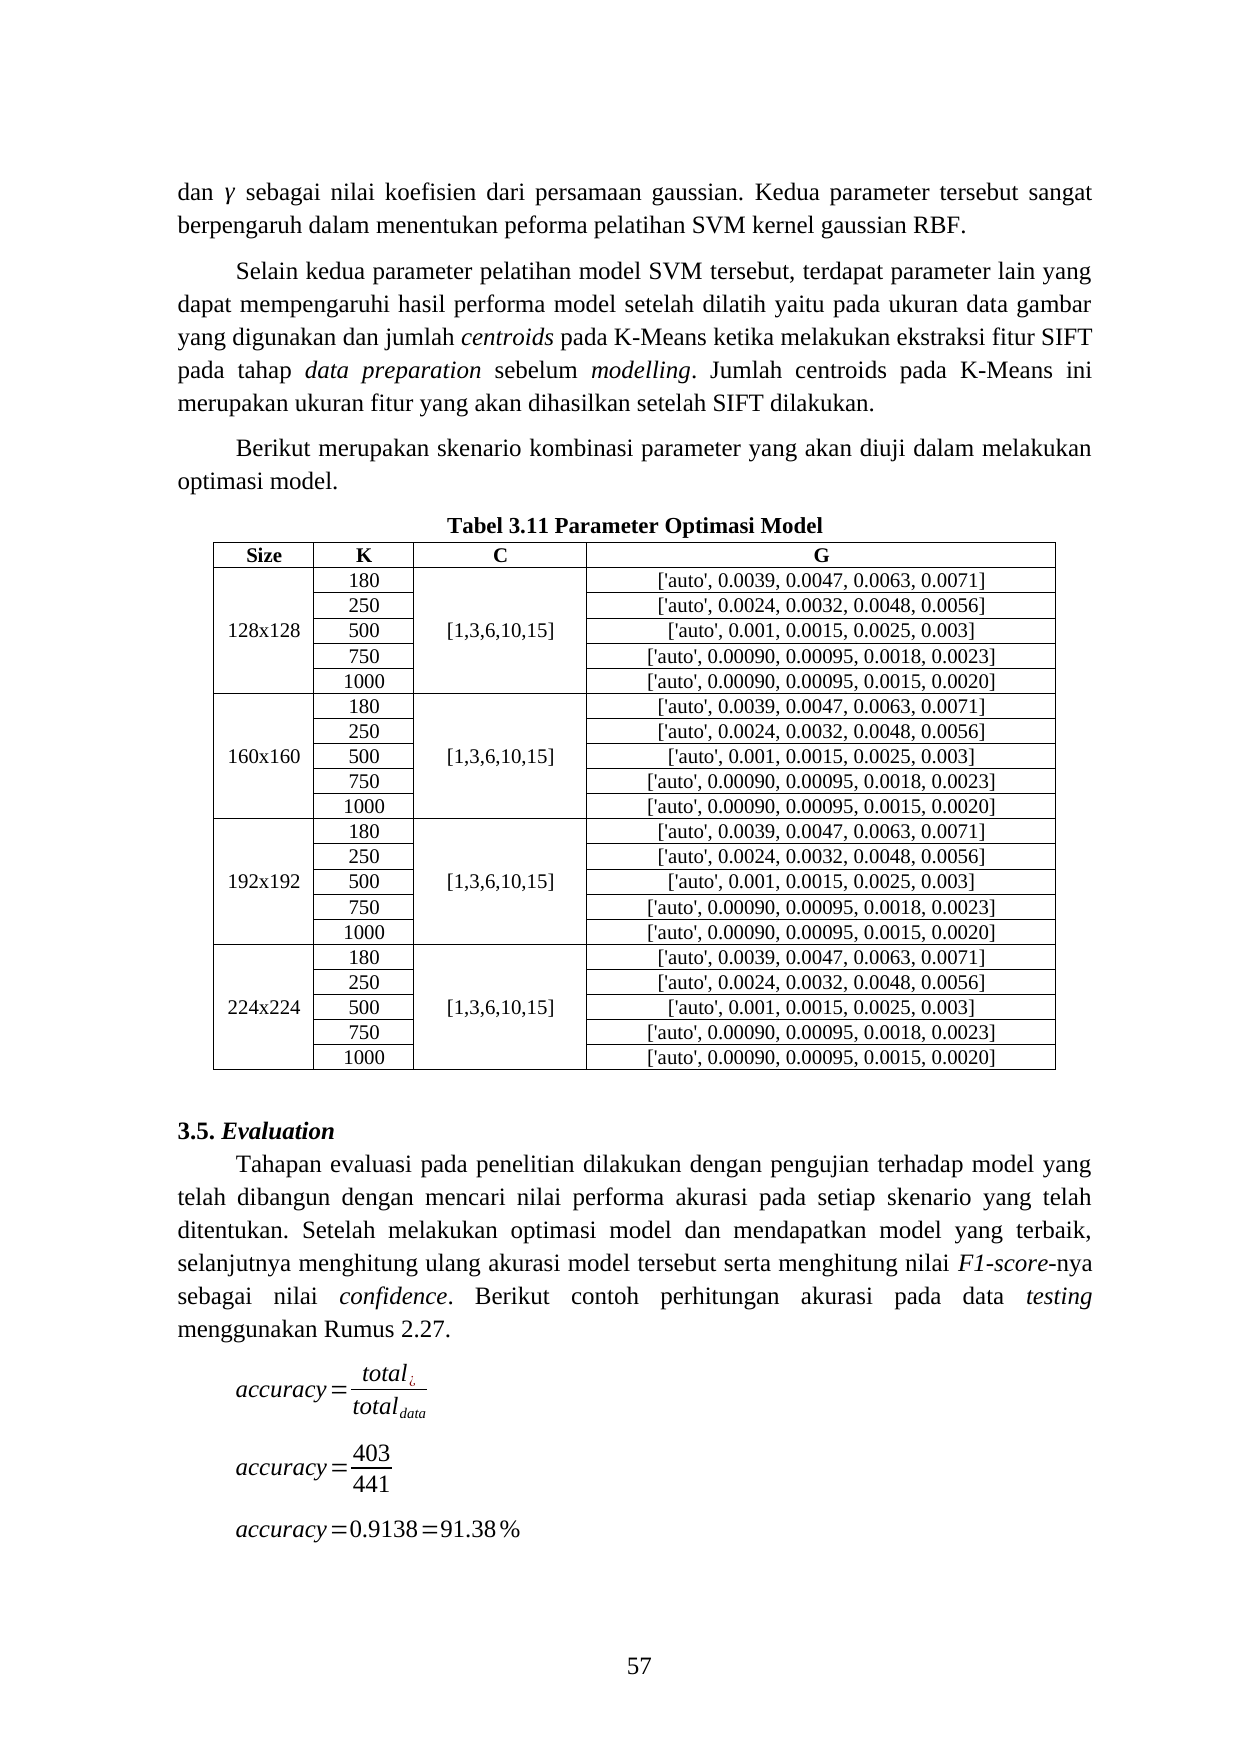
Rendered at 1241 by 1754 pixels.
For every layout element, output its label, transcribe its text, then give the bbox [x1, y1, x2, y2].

table_cell ['auto', 0.0039, 0.0047, 0.0063, 0.0071] [587, 819, 1055, 843]
table_cell 750 [314, 1020, 413, 1044]
table_header K [314, 543, 413, 567]
table_cell 750 [314, 895, 413, 919]
text Selain kedua parameter pelatihan model SVM tersebut, terdapat parameter lain yang dapat mempengaruhi hasil performa model setelah dilatih yaitu pada ukuran data gambar yang digunakan dan jumlah centroids pada K-Means ketika melakukan ekstraksi fitur SIFT pada tahap data preparation sebelum modelling. Jumlah centroids pada K-Means ini merupakan ukuran fitur yang akan dihasilkan setelah SIFT dilakukan. [177, 256, 1092, 417]
table_cell 500 [314, 995, 413, 1019]
table_cell 500 [314, 744, 413, 768]
table_cell ['auto', 0.00090, 0.00095, 0.0018, 0.0023] [587, 644, 1055, 668]
text Berikut merupakan skenario kombinasi parameter yang akan diuji dalam melakukan optimasi model. [177, 433, 1092, 495]
table_cell ['auto', 0.0039, 0.0047, 0.0063, 0.0071] [587, 568, 1055, 592]
table_cell ['auto', 0.0024, 0.0032, 0.0048, 0.0056] [587, 844, 1055, 868]
table_cell 180 [314, 568, 413, 592]
table_cell 250 [314, 593, 413, 617]
table_cell 128x128 [214, 568, 313, 693]
table_cell ['auto', 0.00090, 0.00095, 0.0018, 0.0023] [587, 895, 1055, 919]
table_cell 160x160 [214, 694, 313, 818]
table_cell [1,3,6,10,15] [414, 694, 586, 818]
table_cell ['auto', 0.0039, 0.0047, 0.0063, 0.0071] [587, 945, 1055, 969]
table_cell ['auto', 0.00090, 0.00095, 0.0015, 0.0020] [587, 920, 1055, 944]
table_header C [414, 543, 586, 567]
table_cell ['auto', 0.00090, 0.00095, 0.0018, 0.0023] [587, 769, 1055, 793]
table_cell 180 [314, 819, 413, 843]
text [177, 177, 1092, 239]
table_cell ['auto', 0.001, 0.0015, 0.0025, 0.003] [587, 619, 1055, 642]
table_cell 750 [314, 769, 413, 793]
text Tahapan evaluasi pada penelitian dilakukan dengan pengujian terhadap model yang telah dibangun dengan mencari nilai performa akurasi pada setiap skenario yang telah ditentukan. Setelah melakukan optimasi model dan mendapatkan model yang terbaik, selanjutnya menghitung ulang akurasi model tersebut serta menghitung nilai F1-score-nya sebagai nilai confidence. Berikut contoh perhitungan akurasi pada data testing menggunakan Rumus 2.27. [177, 1149, 1092, 1343]
table_cell 180 [314, 694, 413, 718]
table_cell ['auto', 0.001, 0.0015, 0.0025, 0.003] [587, 744, 1055, 768]
table_cell 250 [314, 719, 413, 743]
table_cell ['auto', 0.00090, 0.00095, 0.0015, 0.0020] [587, 794, 1055, 818]
table_header G [587, 543, 1055, 567]
table_cell 192x192 [214, 819, 313, 944]
table_cell [1,3,6,10,15] [414, 568, 586, 693]
table_cell [1,3,6,10,15] [414, 945, 586, 1069]
table_cell ['auto', 0.0024, 0.0032, 0.0048, 0.0056] [587, 593, 1055, 617]
table_cell ['auto', 0.0024, 0.0032, 0.0048, 0.0056] [587, 970, 1055, 994]
table_cell ['auto', 0.00090, 0.00095, 0.0015, 0.0020] [587, 669, 1055, 693]
table_cell 224x224 [214, 945, 313, 1069]
table_cell ['auto', 0.001, 0.0015, 0.0025, 0.003] [587, 995, 1055, 1019]
table_cell ['auto', 0.0039, 0.0047, 0.0063, 0.0071] [587, 694, 1055, 718]
table_cell 250 [314, 844, 413, 868]
table_cell 1000 [314, 920, 413, 944]
table_cell ['auto', 0.001, 0.0015, 0.0025, 0.003] [587, 870, 1055, 893]
table_cell 1000 [314, 669, 413, 693]
text 3.5. Evaluation [177, 1116, 1092, 1144]
table_cell ['auto', 0.00090, 0.00095, 0.0015, 0.0020] [587, 1045, 1055, 1069]
table_cell 1000 [314, 1045, 413, 1069]
table_cell 1000 [314, 794, 413, 818]
table_cell 500 [314, 619, 413, 642]
table_cell ['auto', 0.0024, 0.0032, 0.0048, 0.0056] [587, 719, 1055, 743]
table_cell 180 [314, 945, 413, 969]
table_cell ['auto', 0.00090, 0.00095, 0.0018, 0.0023] [587, 1020, 1055, 1044]
table_cell 250 [314, 970, 413, 994]
table_header Size [214, 543, 313, 567]
table_cell 750 [314, 644, 413, 668]
table_cell [1,3,6,10,15] [414, 819, 586, 944]
table_cell 500 [314, 870, 413, 893]
